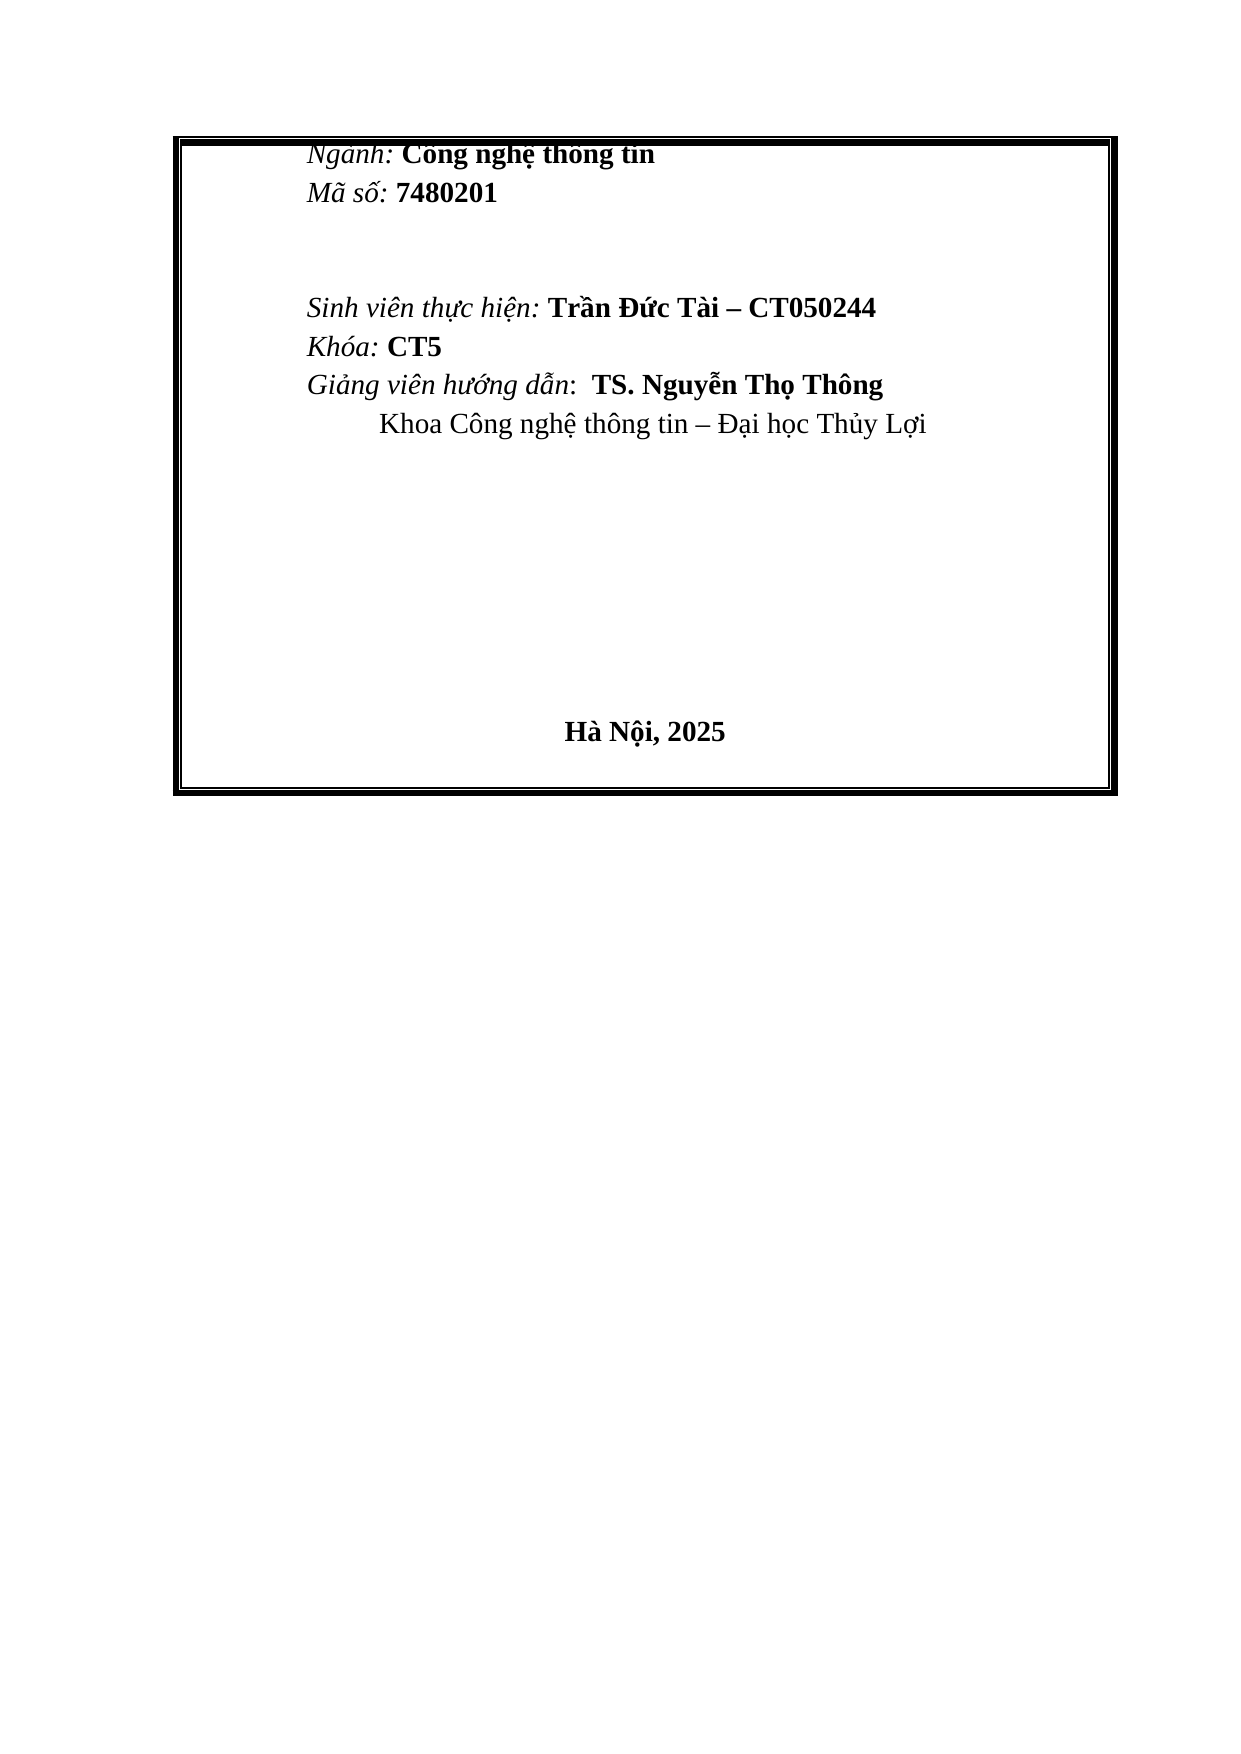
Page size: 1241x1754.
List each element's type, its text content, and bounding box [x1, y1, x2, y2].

table_cell Ngành: Công nghệ thông tin Mã số: 7480201 Sinh viên thực hiện: Trần Đức Tài – CT050244 Khóa: CT5 Giảng viên hướng dẫn: TS. Nguyễn Thọ Thông Khoa Công nghệ thông tin – Đại học Thủy Lợi Hà Nội, 2025 [182, 146, 1108, 787]
